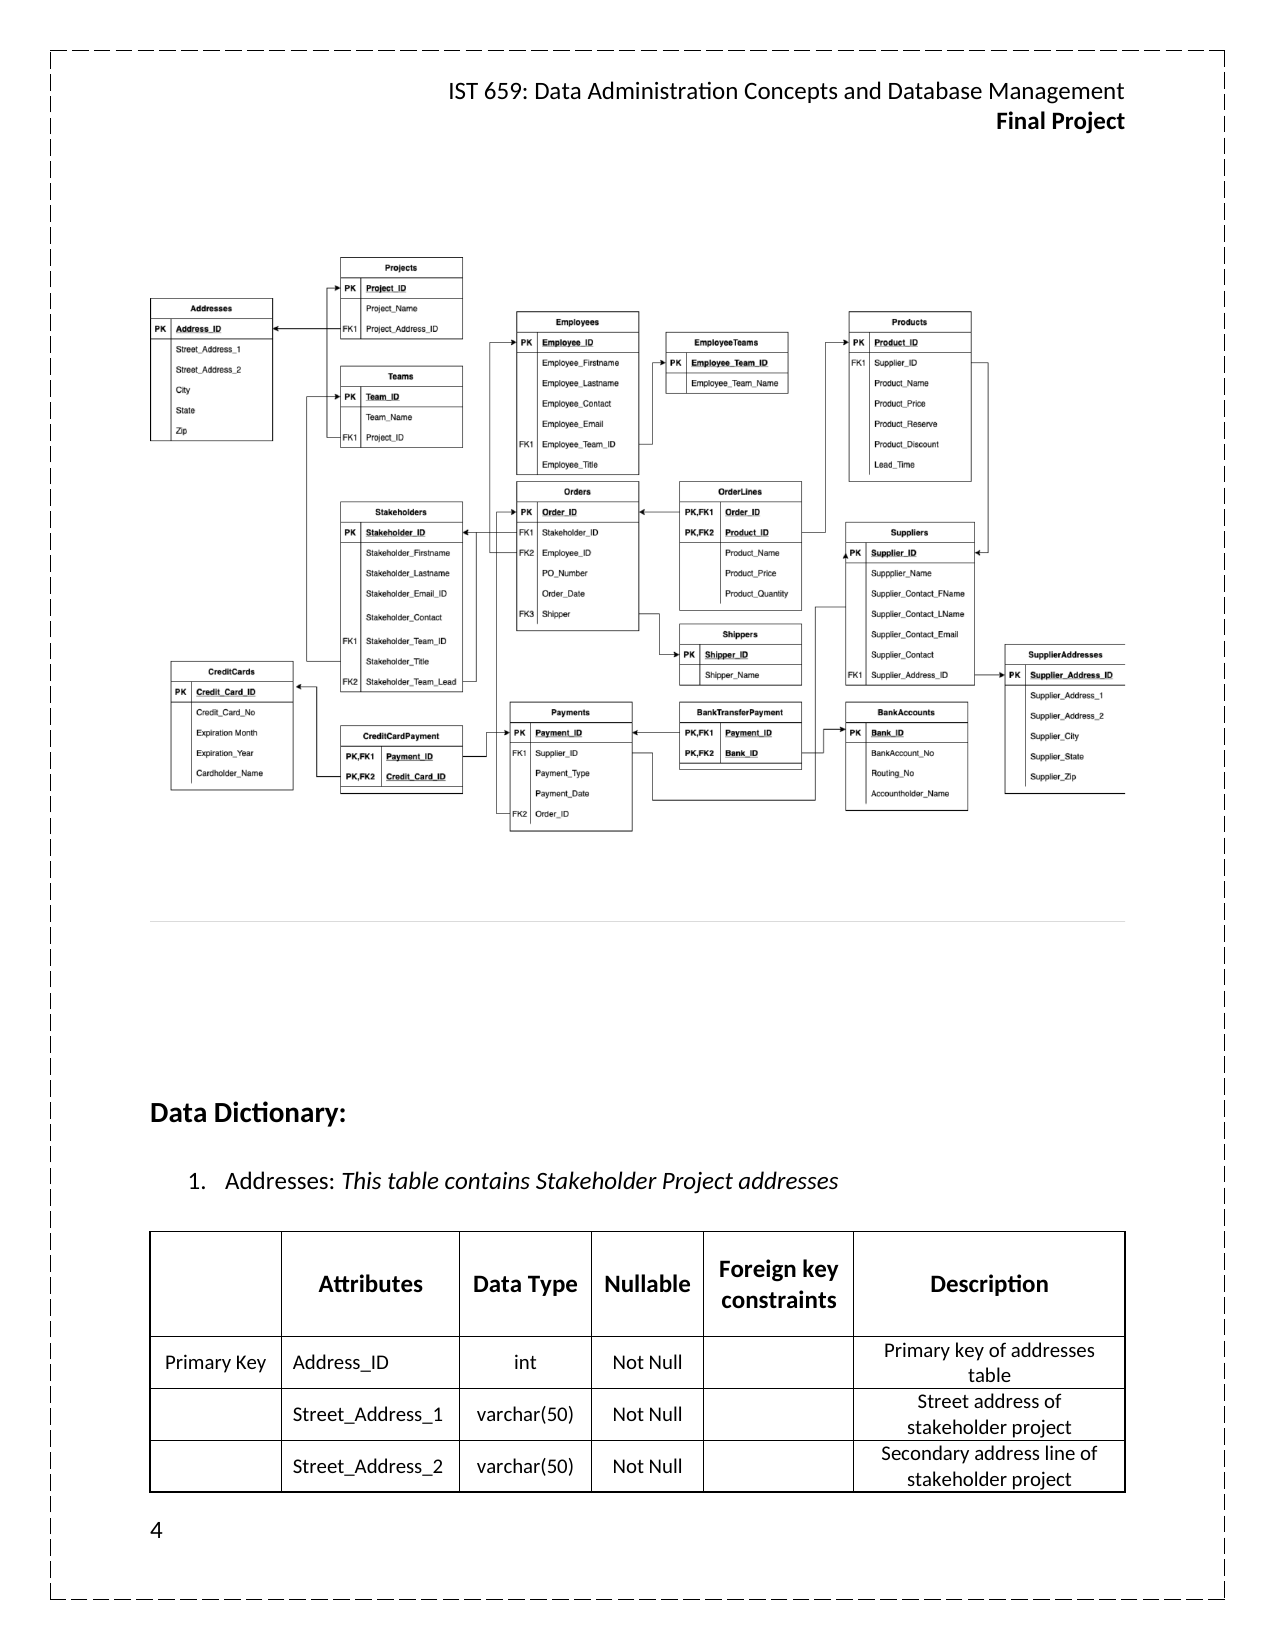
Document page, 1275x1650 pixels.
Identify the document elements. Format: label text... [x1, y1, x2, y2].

table_cell Primary Key [151, 1337, 281, 1388]
picture [150, 166, 1125, 922]
table_header Description [854, 1232, 1124, 1336]
table_cell Primary key of addresses table [854, 1337, 1124, 1388]
text Data Dictionary: [150, 1094, 1125, 1129]
table_cell Street_Address_1 [282, 1389, 459, 1439]
table_header Data Type [460, 1232, 591, 1336]
table_cell Not Null [592, 1389, 703, 1439]
table_cell Address_ID [282, 1337, 459, 1388]
table_header Nullable [592, 1232, 703, 1336]
table_cell varchar(50) [460, 1441, 591, 1491]
list Addresses: This table contains Stakeholder Project addresses [187, 1165, 1125, 1196]
table_header Attributes [282, 1232, 459, 1336]
table_cell Not Null [592, 1337, 703, 1388]
table_cell [704, 1337, 853, 1388]
table_cell int [460, 1337, 591, 1388]
table_cell Not Null [592, 1441, 703, 1491]
table_cell [704, 1441, 853, 1491]
table_header Foreign key constraints [704, 1232, 853, 1336]
table_cell [151, 1389, 281, 1439]
table_cell [704, 1389, 853, 1439]
table_cell [151, 1441, 281, 1491]
table_cell Secondary address line of stakeholder project [854, 1441, 1124, 1491]
table_cell Street address of stakeholder project [854, 1389, 1124, 1439]
table_header [151, 1232, 281, 1336]
table_cell Street_Address_2 [282, 1441, 459, 1491]
table_cell varchar(50) [460, 1389, 591, 1439]
